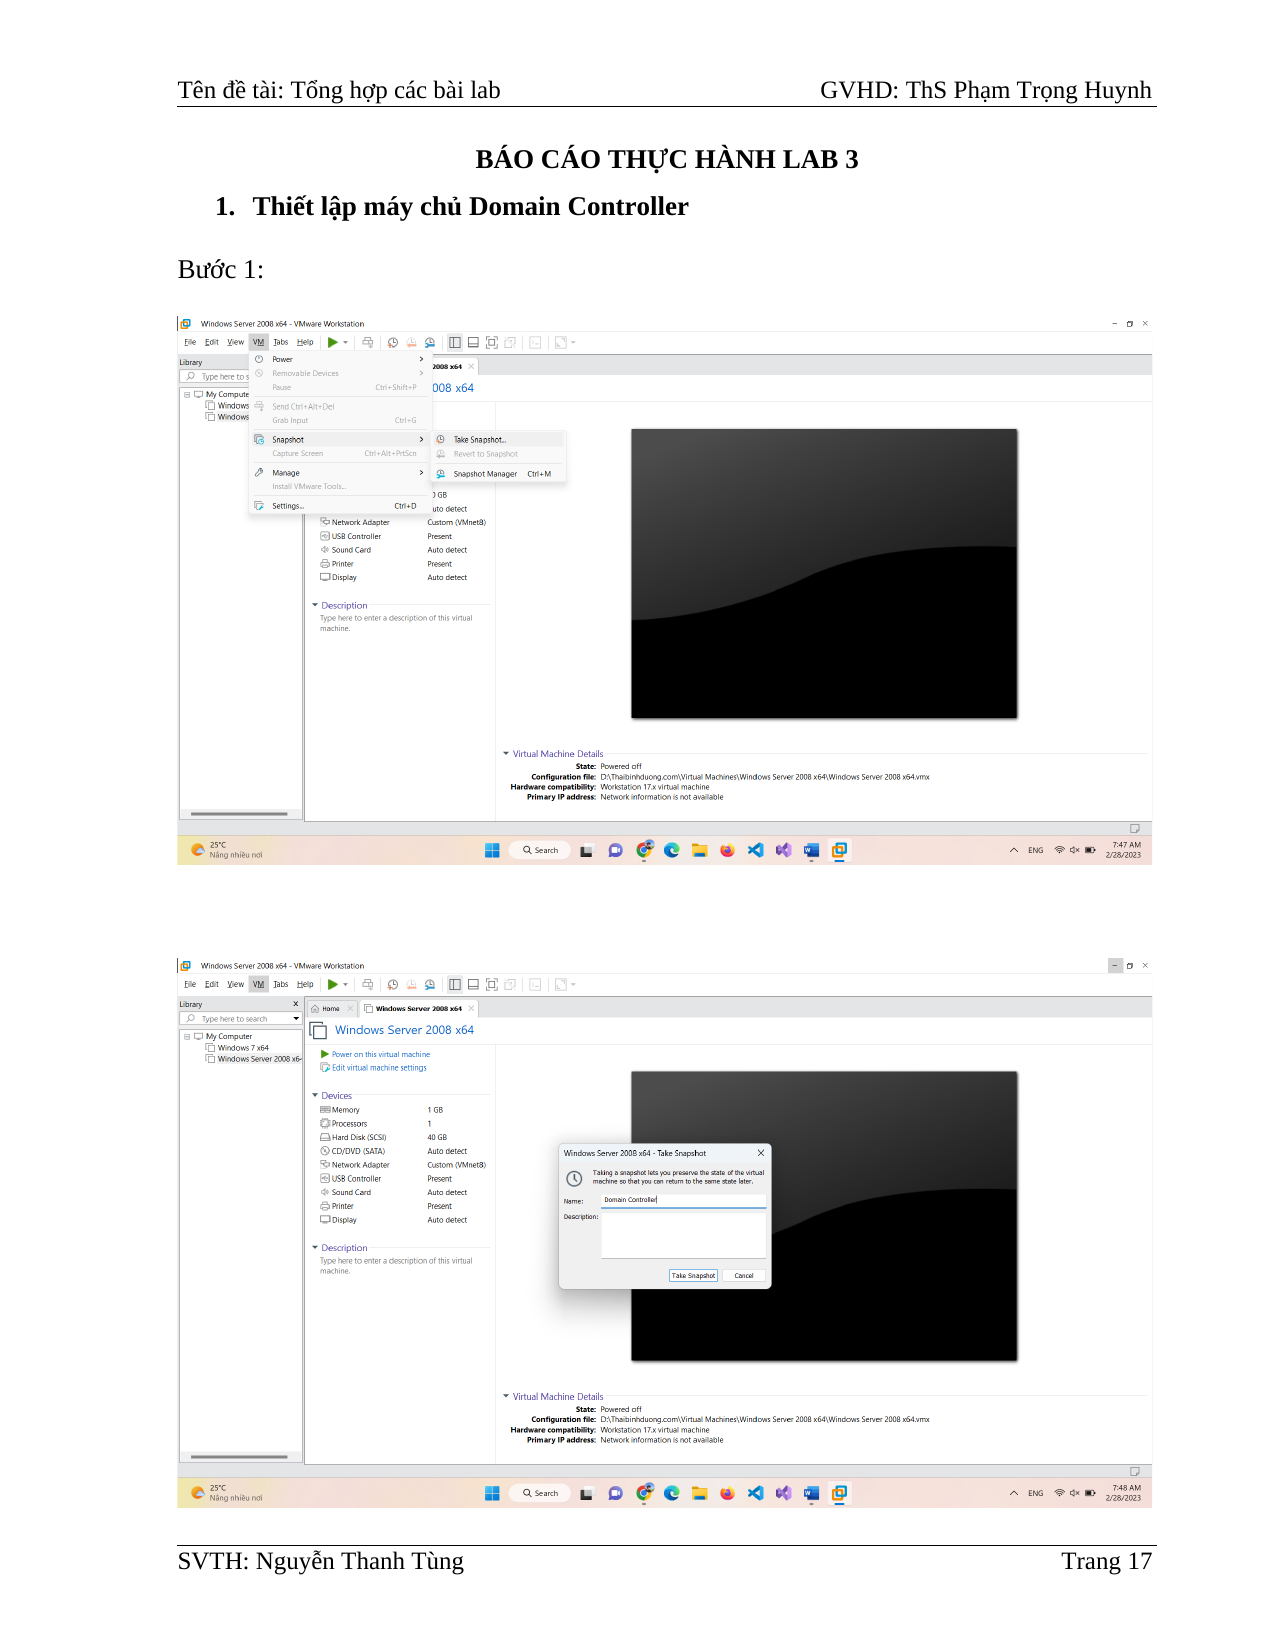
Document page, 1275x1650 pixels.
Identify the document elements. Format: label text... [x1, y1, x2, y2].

picture [177, 958, 1153, 1508]
text Bước 1: [177, 253, 1157, 284]
subtitle BÁO CÁO THỰC HÀNH LAB 3 [177, 143, 1157, 174]
list Thiết lập máy chủ Domain Controller [215, 190, 1157, 221]
picture [177, 316, 1153, 865]
